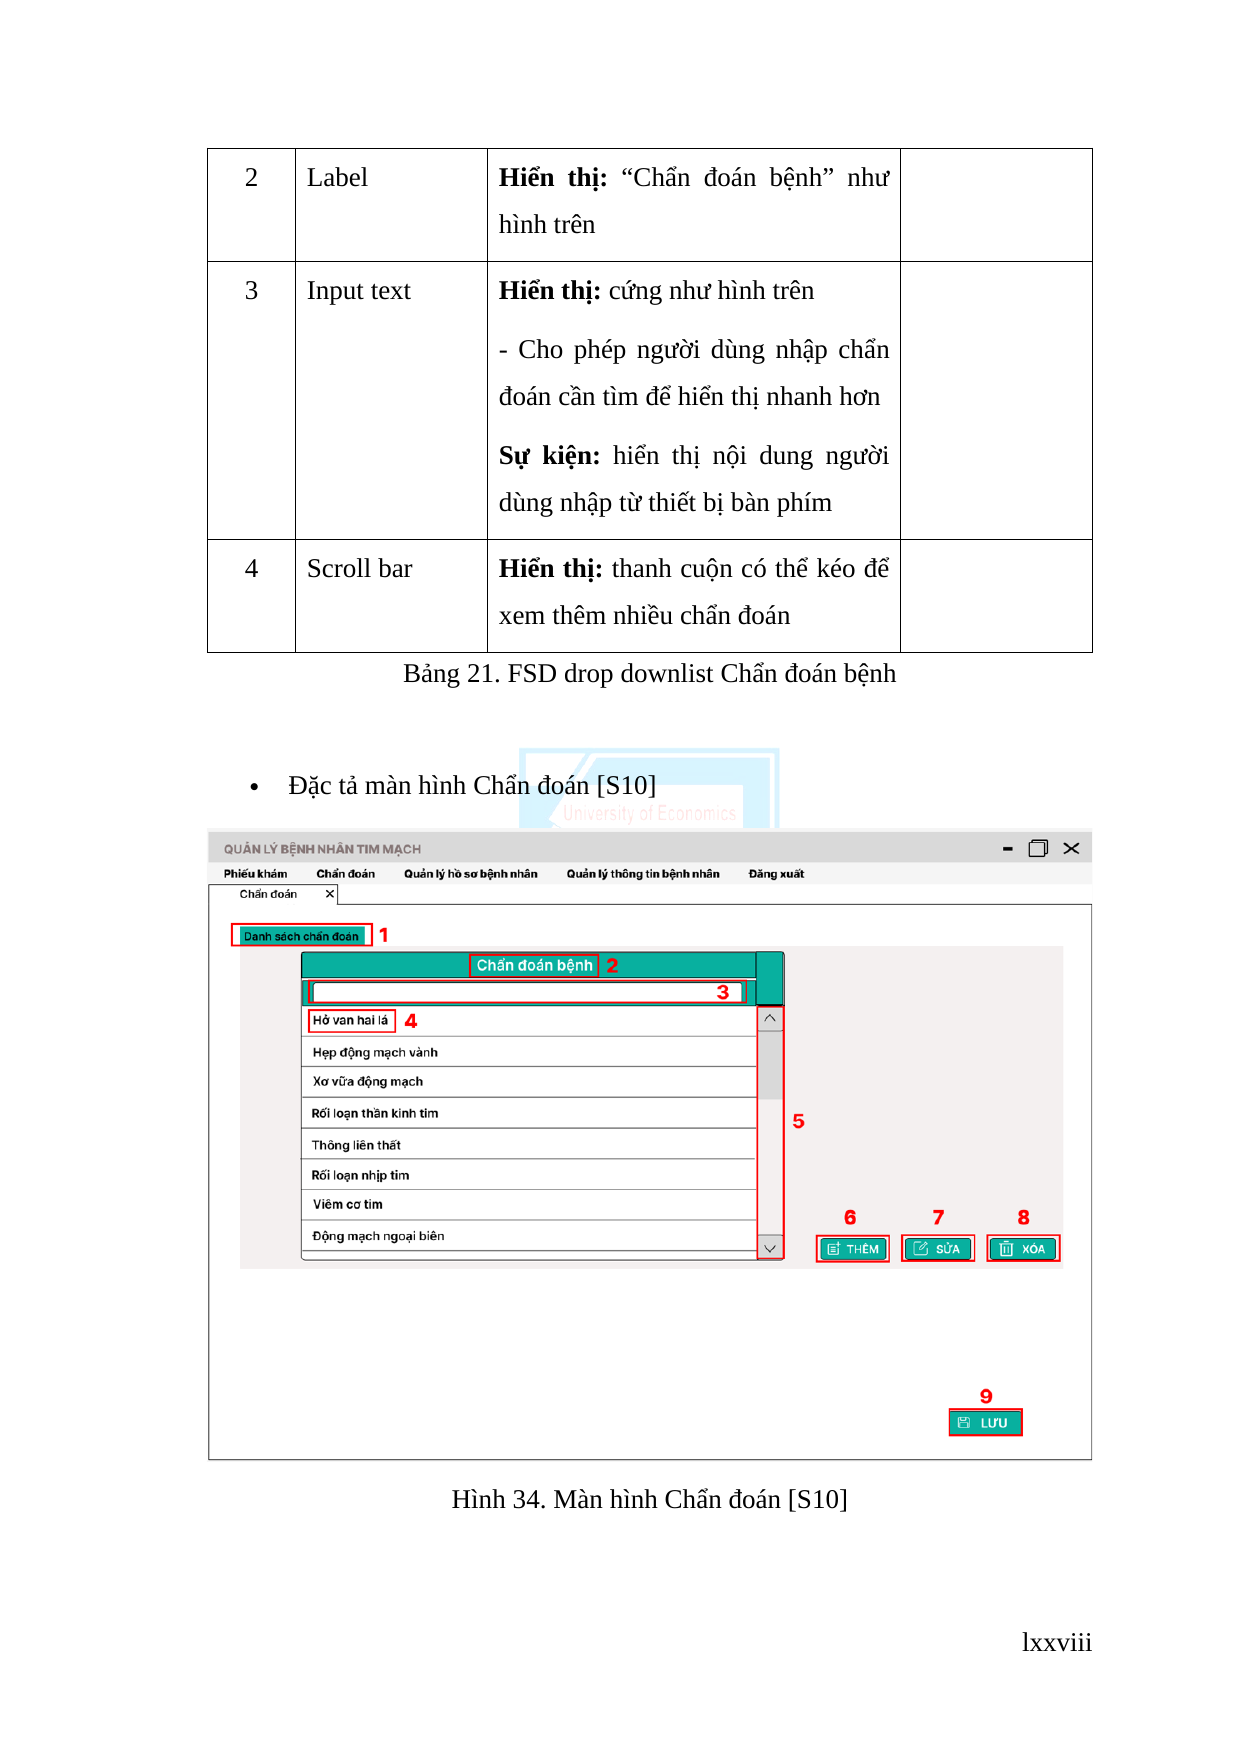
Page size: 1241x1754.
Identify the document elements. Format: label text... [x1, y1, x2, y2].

picture [206, 828, 1093, 1462]
table_cell 2 [208, 149, 295, 261]
table_cell 4 [208, 540, 295, 652]
list Đặc tả màn hình Chẩn đoán [S10] [251, 769, 1092, 801]
table_cell Hiển thị: cứng như hình trên - Cho phép người dùng nhập chẩn đoán cần tìm để hiển thị nhanh hơn Sự kiện: hiển thị nội dung người dùng nhập từ thiết bị bàn phím [488, 262, 900, 539]
text Bảng 21. FSD drop downlist Chẩn đoán bệnh [207, 657, 1092, 688]
table_cell Label [296, 149, 487, 261]
table_cell Input text [296, 262, 487, 539]
table_cell [901, 149, 1092, 261]
table_cell Hiển thị: “Chẩn đoán bệnh” như hình trên [488, 149, 900, 261]
table_cell Scroll bar [296, 540, 487, 652]
text Hình 34. Màn hình Chẩn đoán [S10] [207, 1483, 1092, 1515]
table_cell [901, 262, 1092, 539]
table_cell 3 [208, 262, 295, 539]
table_cell [901, 540, 1092, 652]
table_cell Hiển thị: thanh cuộn có thể kéo để xem thêm nhiều chẩn đoán [488, 540, 900, 652]
